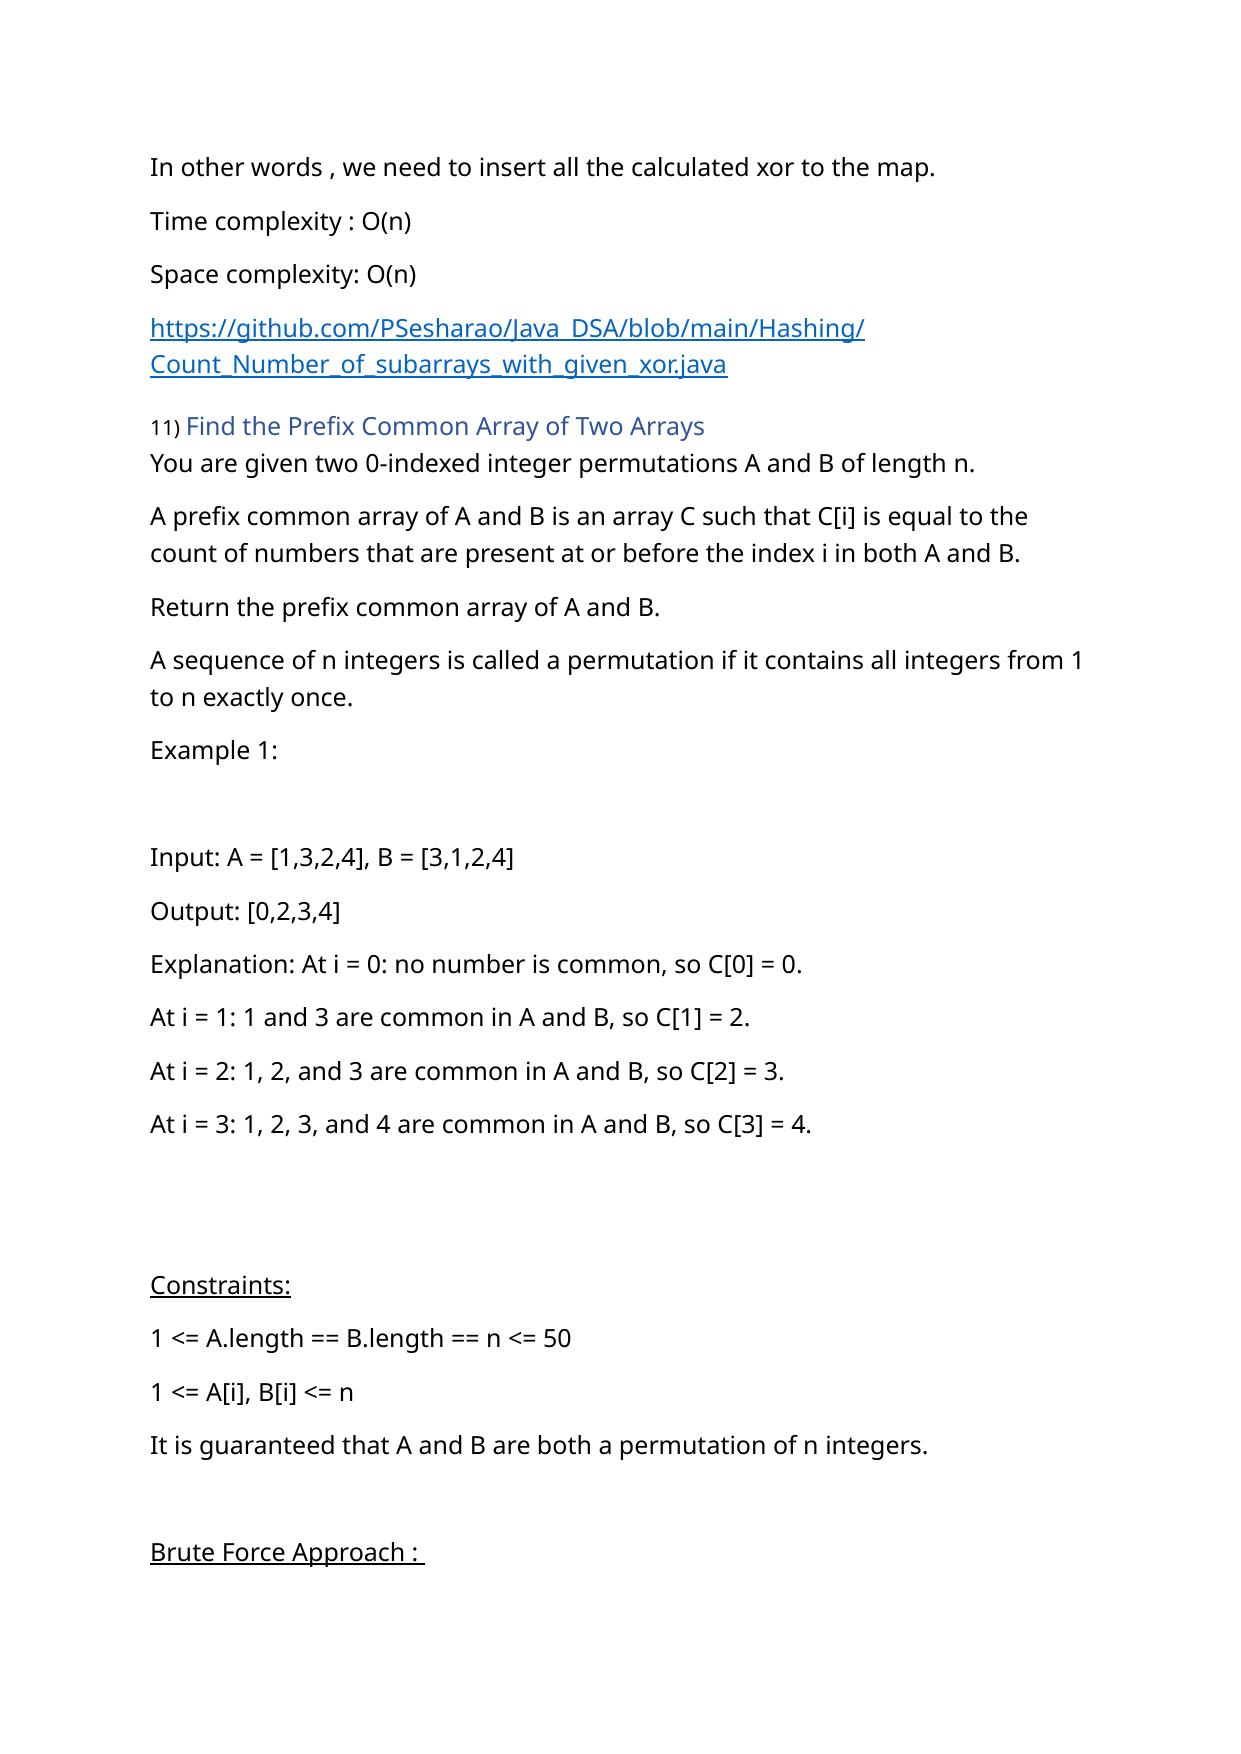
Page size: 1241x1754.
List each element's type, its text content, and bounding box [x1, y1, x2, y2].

text Time complexity : O(n) [150, 203, 1090, 237]
text Input: A = [1,3,2,4], B = [3,1,2,4] [150, 840, 1090, 874]
text At i = 1: 1 and 3 are common in A and B, so C[1] = 2. [150, 1000, 1090, 1034]
text At i = 3: 1, 2, 3, and 4 are common in A and B, so C[3] = 4. [150, 1107, 1090, 1141]
text Space complexity: O(n) [150, 257, 1090, 291]
text Explanation: At i = 0: no number is common, so C[0] = 0. [150, 947, 1090, 981]
text It is guaranteed that A and B are both a permutation of n integers. [150, 1428, 1090, 1462]
text In other words , we need to insert all the calculated xor to the map. [150, 150, 1090, 184]
text Example 1: [150, 733, 1090, 767]
text A sequence of n integers is called a permutation if it contains all integers from 1 to n exactly once. [150, 643, 1090, 713]
text Return the prefix common array of A and B. [150, 589, 1090, 623]
text You are given two 0-indexed integer permutations A and B of length n. [150, 446, 1090, 480]
text A prefix common array of A and B is an array C such that C[i] is equal to the count of numbers that are present at or before the index i in both A and B. [150, 499, 1090, 570]
text At i = 2: 1, 2, and 3 are common in A and B, so C[2] = 3. [150, 1053, 1090, 1088]
subtitle Find the Prefix Common Array of Two Arrays [150, 409, 1090, 443]
text Brute Force Approach : [150, 1534, 1090, 1568]
text Output: [0,2,3,4] [150, 893, 1090, 927]
text https://github.com/PSesharao/Java_DSA/blob/main/Hashing/Count_Number_of_subarrays_with_given_xor.java [150, 310, 1090, 381]
text 1 <= A.length == B.length == n <= 50 [150, 1321, 1090, 1355]
text Constraints: [150, 1267, 1090, 1301]
text 1 <= A[i], B[i] <= n [150, 1374, 1090, 1408]
